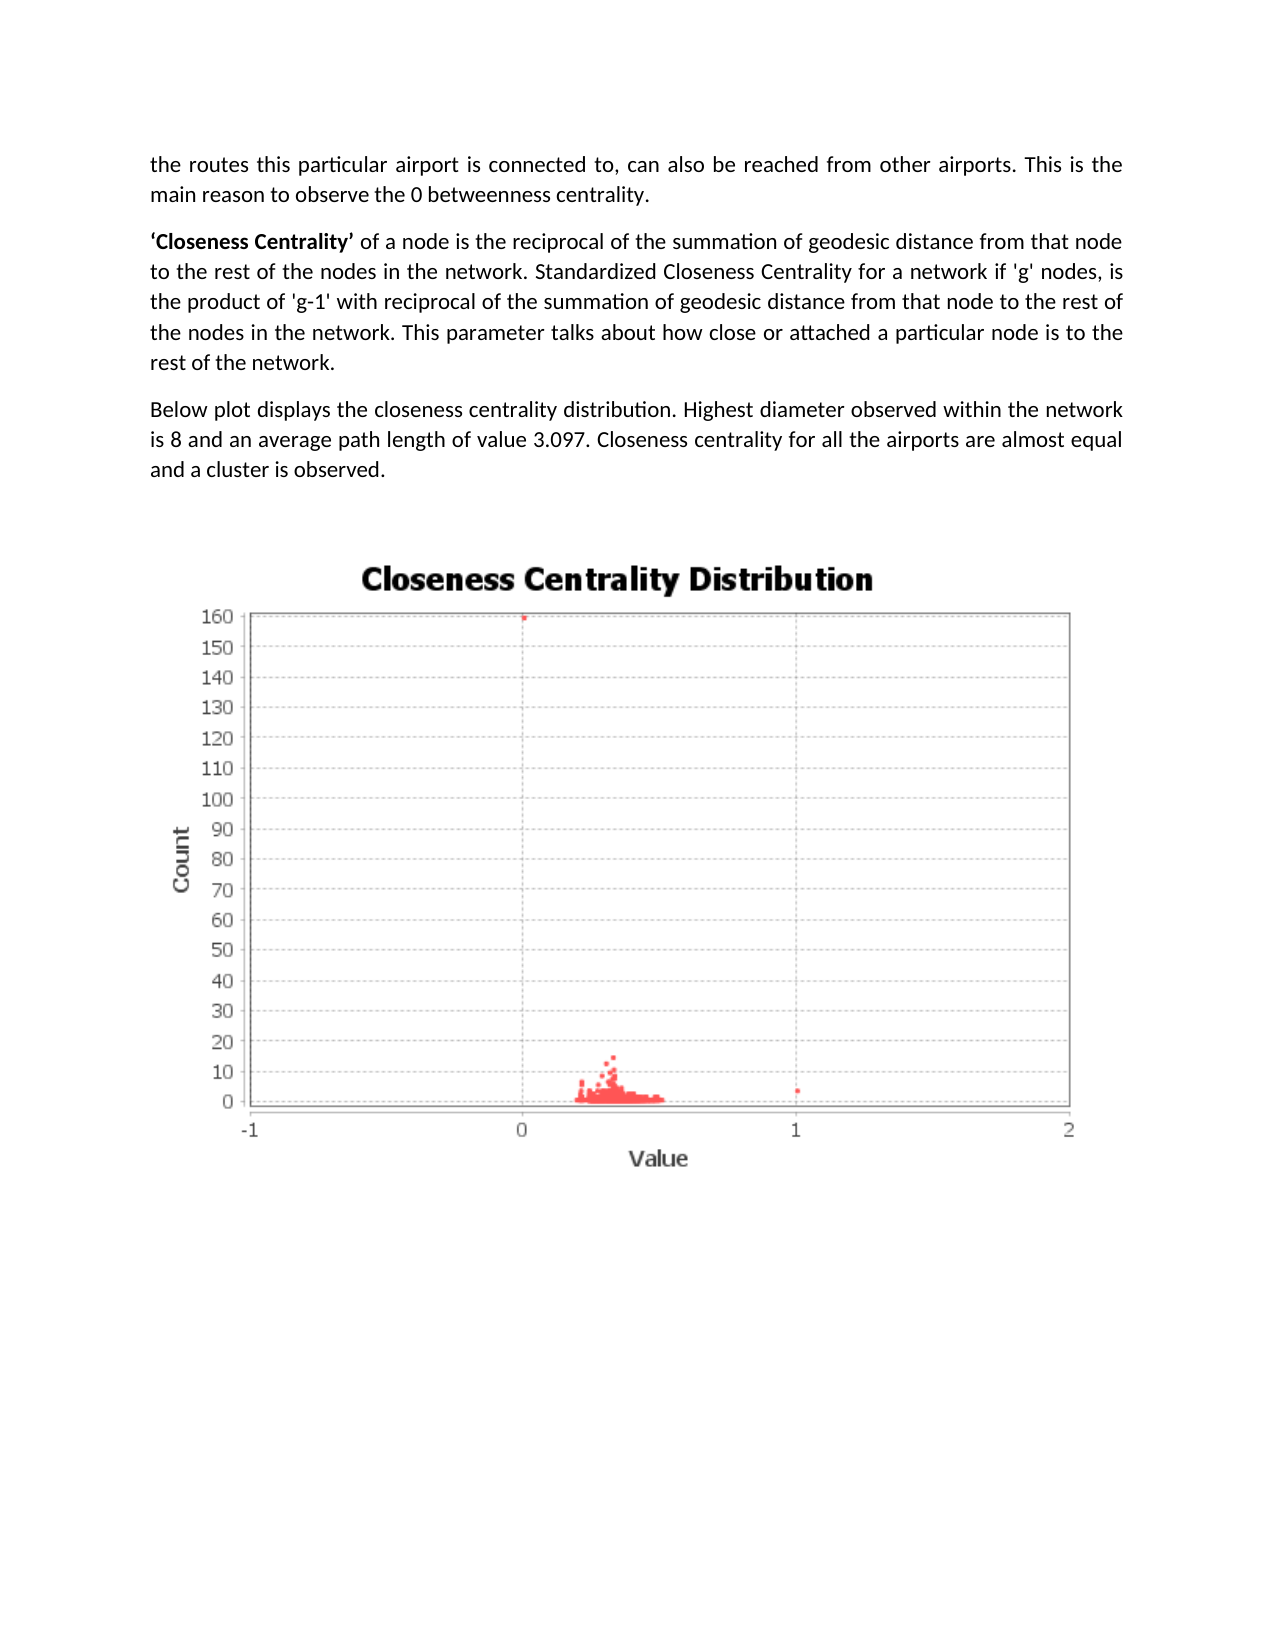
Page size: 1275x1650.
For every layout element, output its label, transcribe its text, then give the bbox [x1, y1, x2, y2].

text ‘Closeness Centrality’ of a node is the reciprocal of the summation of geodesic distance from that node to the rest of the nodes in the network. Standardized Closeness Centrality for a network if 'g' nodes, is the product of 'g-1' with reciprocal of the summation of geodesic distance from that node to the rest of the nodes in the network. This parameter talks about how close or attached a particular node is to the rest of the network. [150, 227, 1125, 376]
picture [150, 558, 1088, 1184]
text Below plot displays the closeness centrality distribution. Highest diameter observed within the network is 8 and an average path length of value 3.097. Closeness centrality for all the airports are almost equal and a cluster is observed. [150, 395, 1125, 483]
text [150, 150, 1125, 208]
